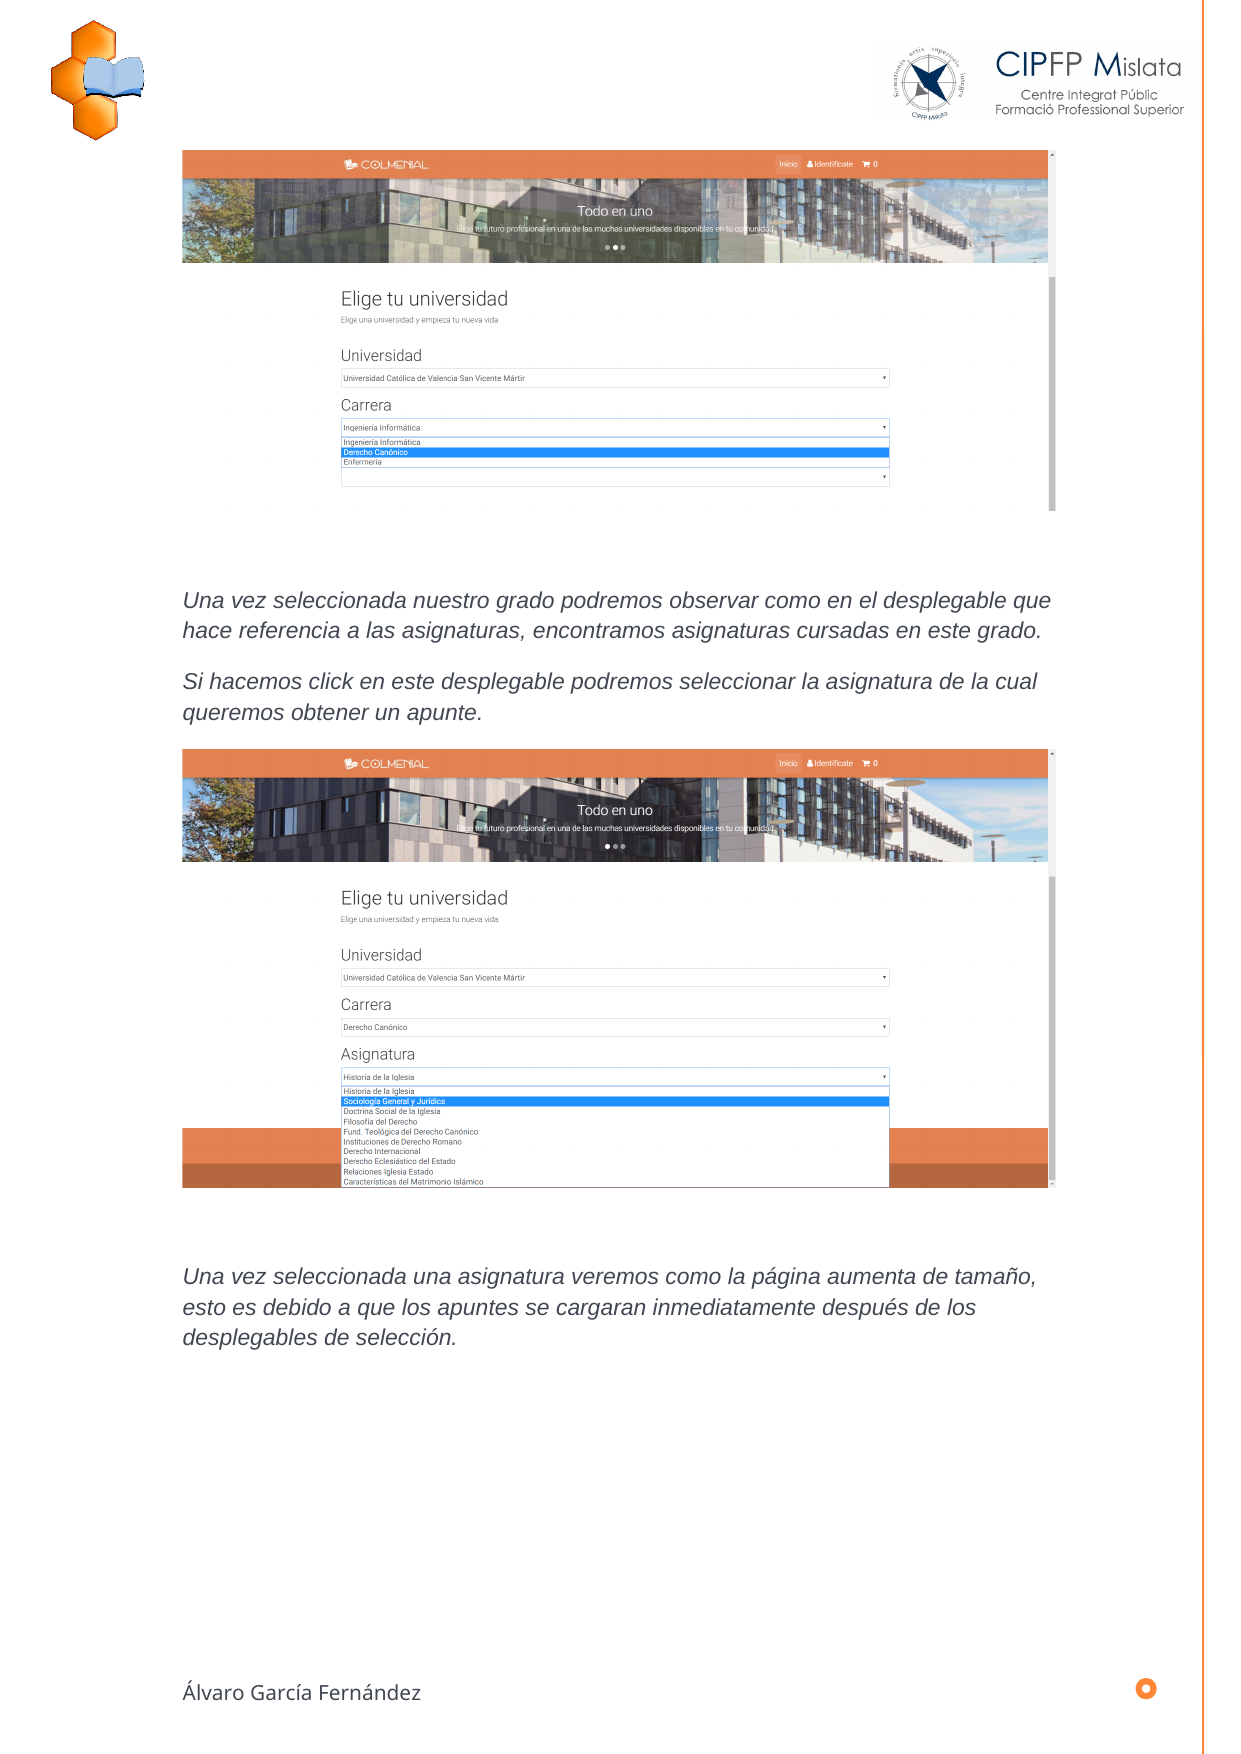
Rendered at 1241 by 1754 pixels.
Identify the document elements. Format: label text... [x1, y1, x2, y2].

picture [182, 150, 1056, 511]
text Una vez seleccionada nuestro grado podremos observar como en el desplegable que hace referencia a las asignaturas, encontramos asignaturas cursadas en este grado. [182, 587, 1058, 644]
picture [182, 749, 1056, 1188]
picture [41, 18, 164, 141]
text Si hacemos click en este desplegable podremos seleccionar la asignatura de la cual queremos obtener un apunte. [182, 668, 1058, 725]
text Una vez seleccionada una asignatura veremos como la página aumenta de tamaño, esto es debido a que los apuntes se cargaran inmediatamente después de los desplegables de selección. [182, 1263, 1058, 1350]
